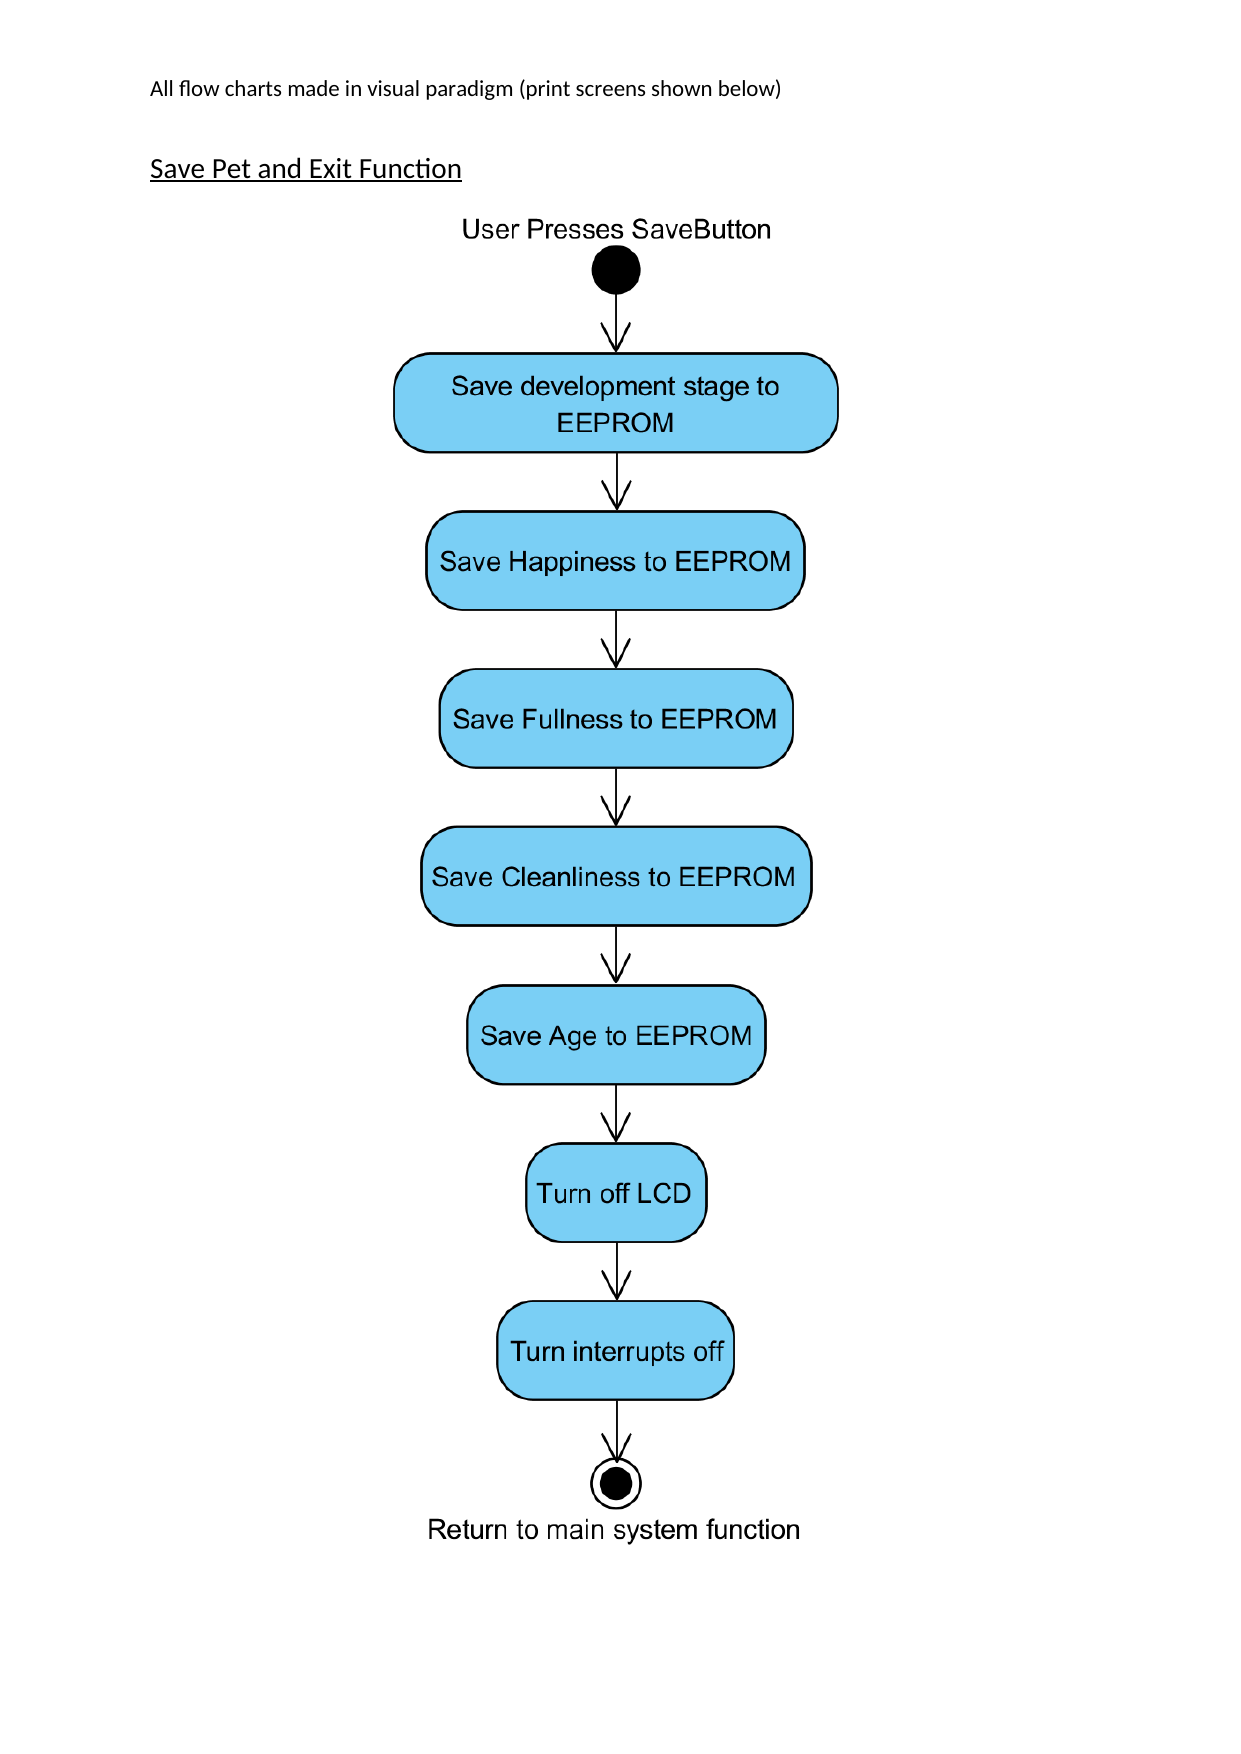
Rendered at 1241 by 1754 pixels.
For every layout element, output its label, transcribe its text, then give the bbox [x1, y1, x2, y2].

text Save Pet and Exit Function [150, 150, 1090, 186]
picture [355, 205, 885, 1558]
